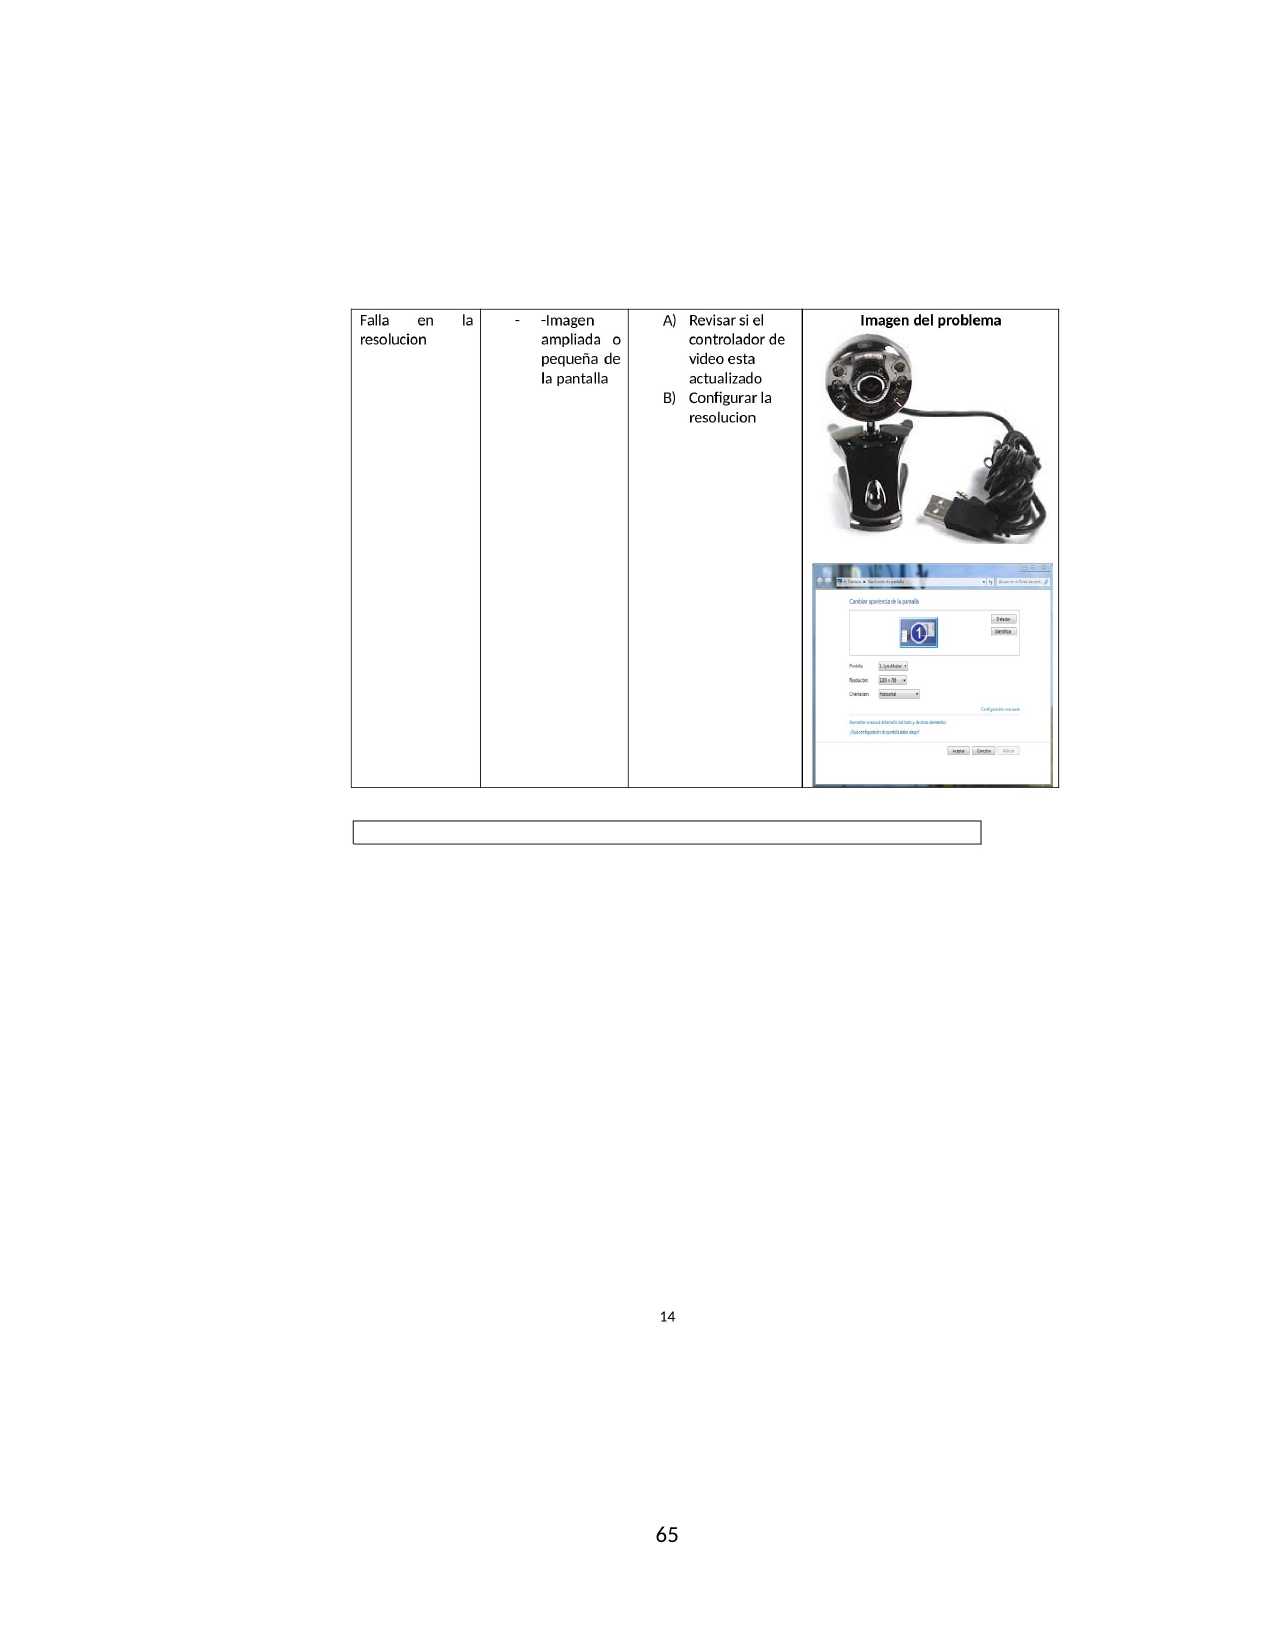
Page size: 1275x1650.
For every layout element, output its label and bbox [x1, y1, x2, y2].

picture [236, 177, 1098, 1396]
